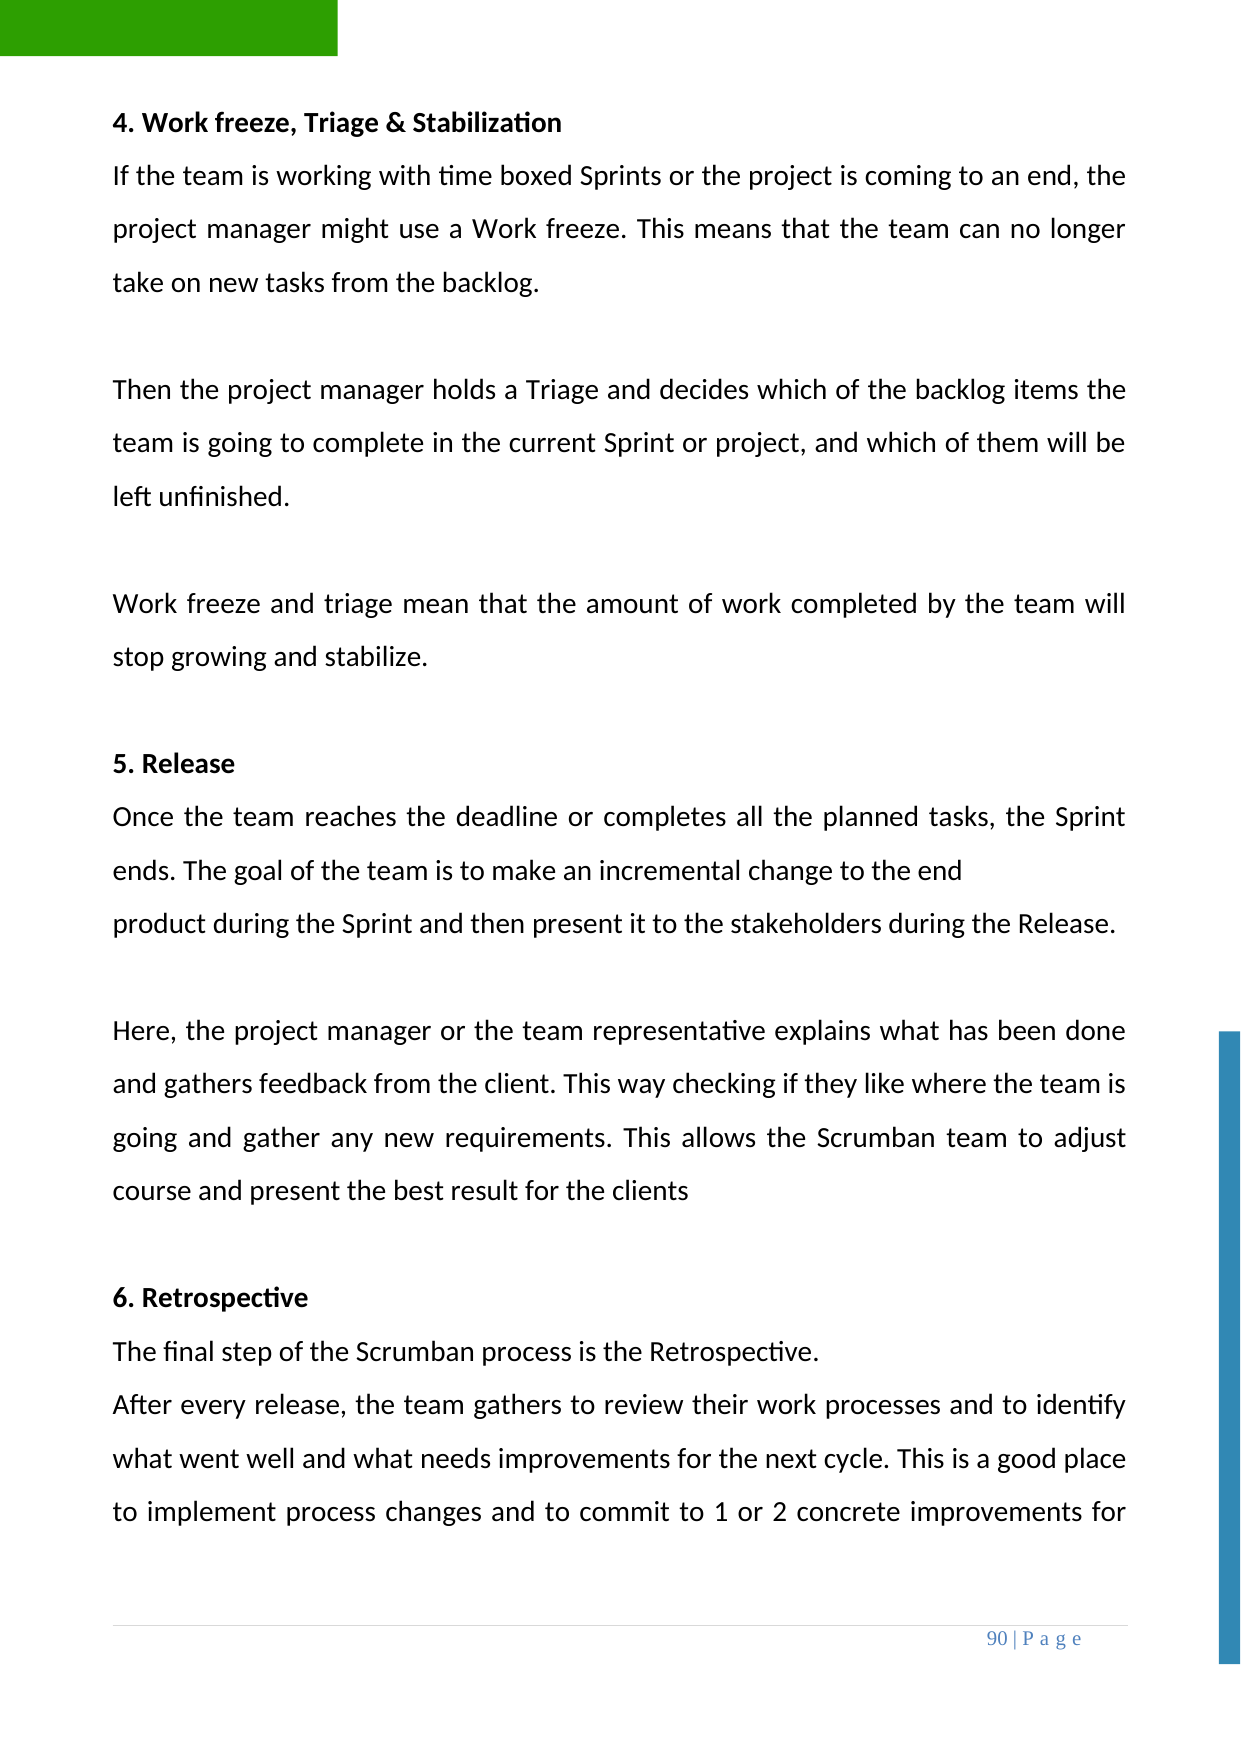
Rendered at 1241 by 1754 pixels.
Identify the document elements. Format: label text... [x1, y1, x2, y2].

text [112, 1386, 1128, 1529]
text Then the project manager holds a Triage and decides which of the backlog items the team is going to complete in the current Sprint or project, and which of them will be left unfinished. [112, 371, 1128, 513]
text Here, the project manager or the team representative explains what has been done and gathers feedback from the client. This way checking if they like where the team is going and gather any new requirements. This allows the Scrumban team to adjust course and present the best result for the clients [112, 1012, 1128, 1208]
text The final step of the Scrumban process is the Retrospective. [112, 1333, 1128, 1368]
text 6. Retrospective [112, 1279, 1128, 1315]
text 4. Work freeze, Triage & Stabilization [112, 104, 1128, 139]
text 5. Release [112, 745, 1128, 781]
text Work freeze and triage mean that the amount of work completed by the team will stop growing and stabilize. [112, 585, 1128, 674]
text product during the Sprint and then present it to the stakeholders during the Release. [112, 905, 1128, 941]
text Once the team reaches the deadline or completes all the planned tasks, the Sprint ends. The goal of the team is to make an incremental change to the end [112, 798, 1128, 887]
text If the team is working with time boxed Sprints or the project is coming to an end, the project manager might use a Work freeze. This means that the team can no longer take on new tasks from the backlog. [112, 157, 1128, 300]
